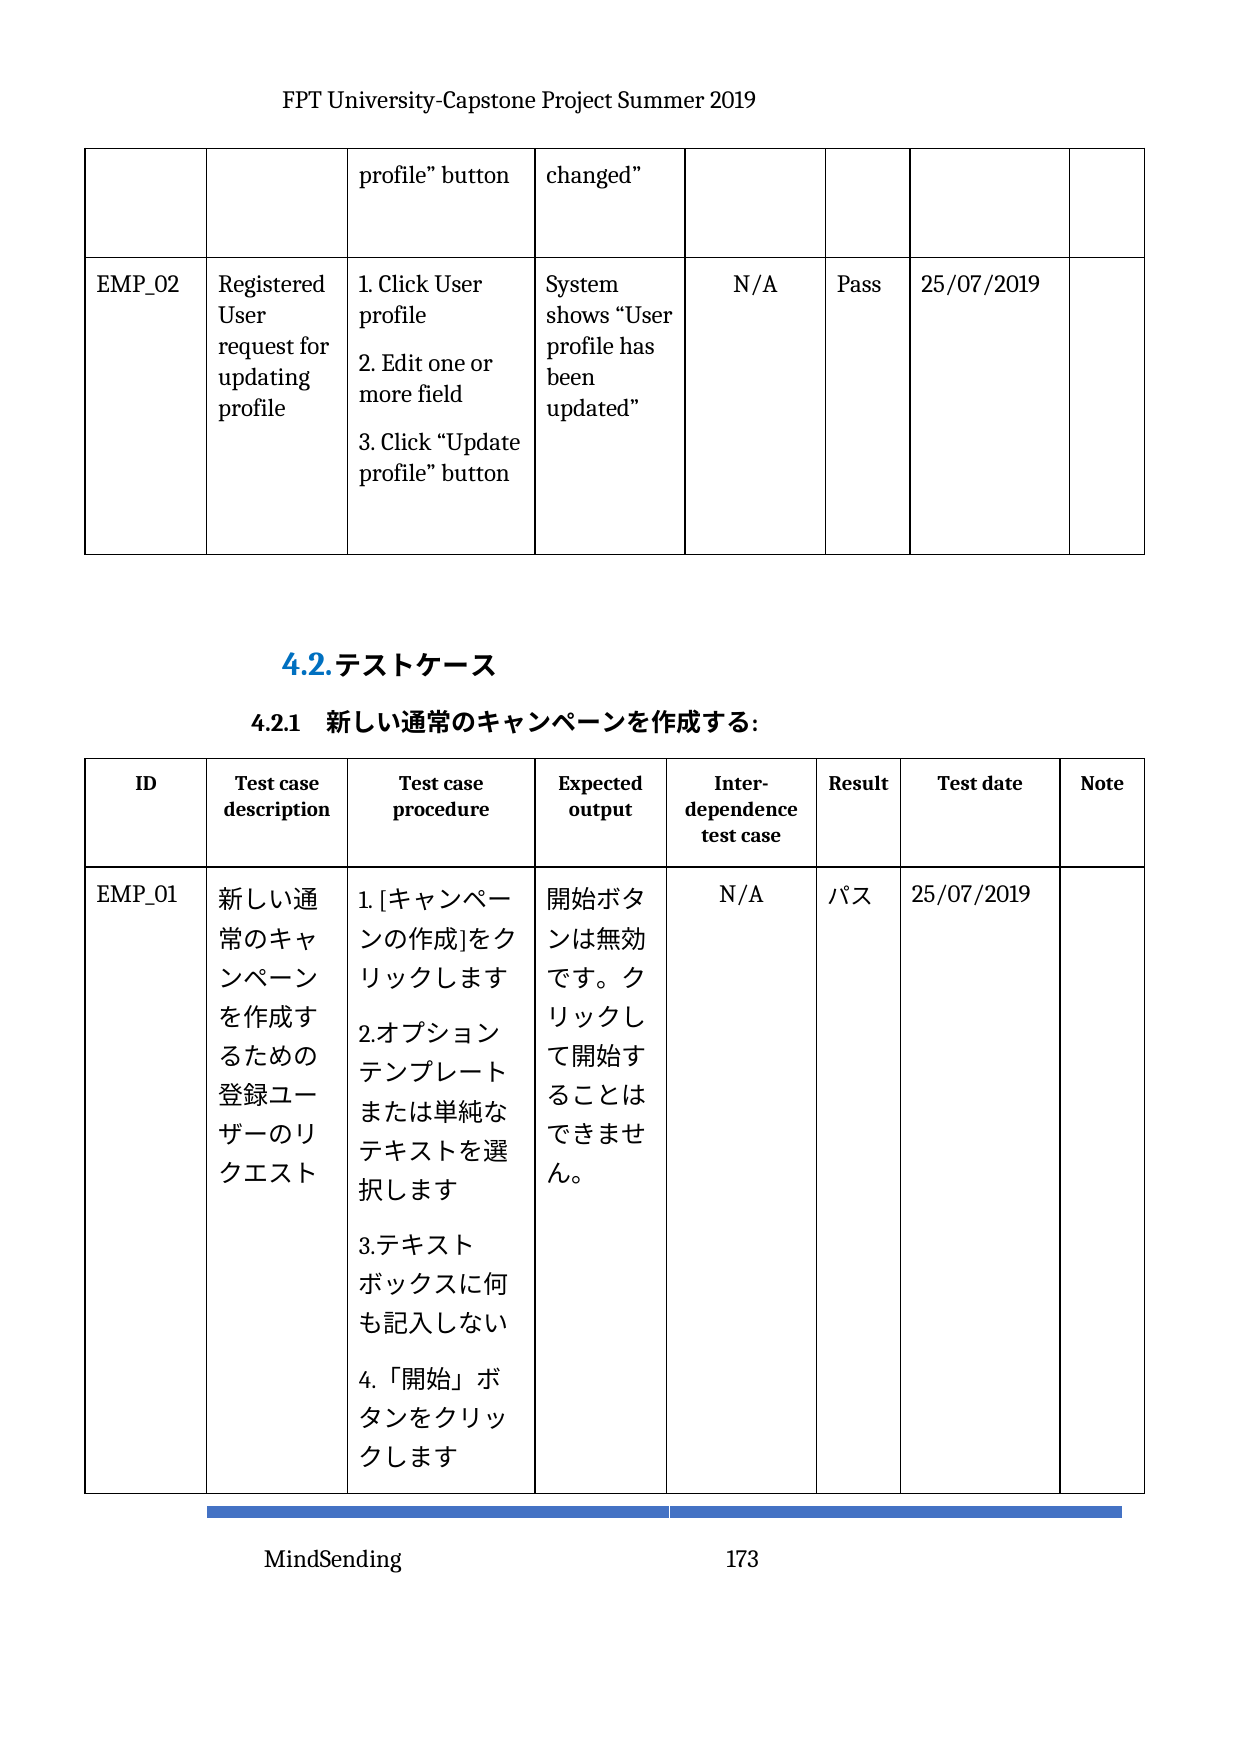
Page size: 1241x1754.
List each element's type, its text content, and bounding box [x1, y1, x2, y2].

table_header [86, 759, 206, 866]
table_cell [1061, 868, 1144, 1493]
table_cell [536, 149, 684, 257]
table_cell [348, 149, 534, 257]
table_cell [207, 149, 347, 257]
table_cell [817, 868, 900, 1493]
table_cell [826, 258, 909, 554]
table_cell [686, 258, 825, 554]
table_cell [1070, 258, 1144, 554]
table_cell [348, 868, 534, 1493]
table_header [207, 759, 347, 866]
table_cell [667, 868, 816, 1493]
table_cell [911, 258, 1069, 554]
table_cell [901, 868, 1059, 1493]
list テストケース [282, 644, 1122, 684]
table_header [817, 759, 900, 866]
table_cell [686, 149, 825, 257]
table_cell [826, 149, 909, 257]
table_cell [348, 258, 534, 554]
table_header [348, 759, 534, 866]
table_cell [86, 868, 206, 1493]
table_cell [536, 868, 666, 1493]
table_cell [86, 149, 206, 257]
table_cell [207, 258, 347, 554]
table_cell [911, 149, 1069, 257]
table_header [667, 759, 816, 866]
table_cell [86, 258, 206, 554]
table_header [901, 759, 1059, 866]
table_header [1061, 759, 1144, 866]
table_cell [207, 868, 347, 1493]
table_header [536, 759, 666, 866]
subtitle 新しい通常のキャンペーンを作成する: [251, 703, 1122, 739]
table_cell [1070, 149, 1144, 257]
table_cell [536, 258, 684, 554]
